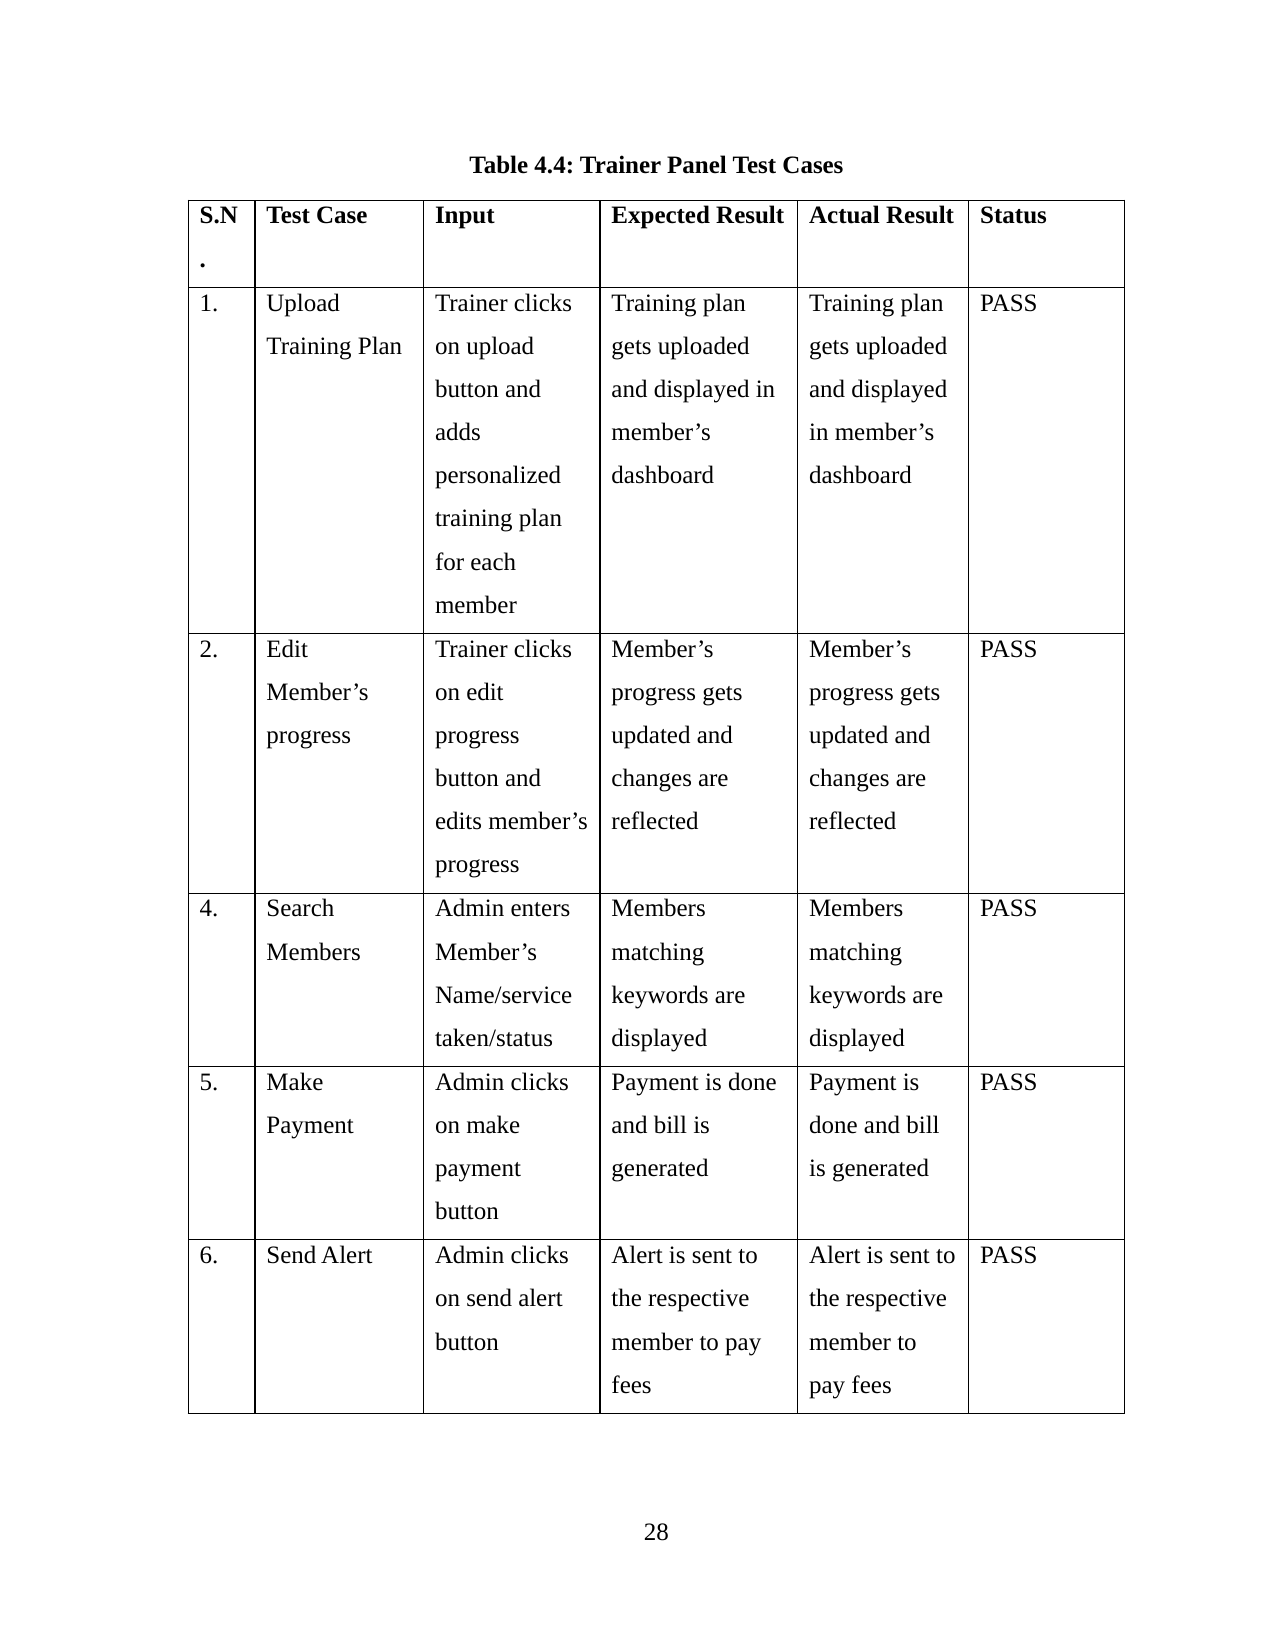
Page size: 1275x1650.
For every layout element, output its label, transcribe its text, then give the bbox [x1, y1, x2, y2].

table_cell Alert is sent to the respective member to pay fees [601, 1240, 797, 1413]
table_header Test Case [256, 201, 423, 287]
table_header Expected Result [601, 201, 797, 287]
table_cell Alert is sent to the respective member to pay fees [798, 1240, 968, 1413]
table_cell Send Alert [256, 1240, 423, 1413]
table_cell PASS [969, 1240, 1124, 1413]
table_cell Payment is done and bill is generated [798, 1067, 968, 1239]
table_cell Upload Training Plan [256, 288, 423, 633]
table_cell Search Members [256, 894, 423, 1066]
table_header Input [424, 201, 599, 287]
table_cell Training plan gets uploaded and displayed in member’s dashboard [798, 288, 968, 633]
table_cell Training plan gets uploaded and displayed in member’s dashboard [601, 288, 797, 633]
table_header S.N. [189, 201, 254, 287]
table_cell Make Payment [256, 1067, 423, 1239]
table_cell PASS [969, 894, 1124, 1066]
table_cell Trainer clicks on edit progress button and edits member’s progress [424, 634, 599, 892]
table_cell Member’s progress gets updated and changes are reflected [798, 634, 968, 892]
table_cell 5. [189, 1067, 254, 1239]
table_cell Members matching keywords are displayed [798, 894, 968, 1066]
table_cell Payment is done and bill is generated [601, 1067, 797, 1239]
text Table 4.4: Trainer Panel Test Cases [187, 150, 1125, 179]
table_cell Admin clicks on make payment button [424, 1067, 599, 1239]
table_cell Member’s progress gets updated and changes are reflected [601, 634, 797, 892]
table_cell 4. [189, 894, 254, 1066]
table_cell 2. [189, 634, 254, 892]
table_cell 1. [189, 288, 254, 633]
table_cell Admin enters Member’s Name/service taken/status [424, 894, 599, 1066]
table_cell Edit Member’s progress [256, 634, 423, 892]
table_cell Members matching keywords are displayed [601, 894, 797, 1066]
table_cell 6. [189, 1240, 254, 1413]
table_cell PASS [969, 288, 1124, 633]
table_cell PASS [969, 1067, 1124, 1239]
table_cell Admin clicks on send alert button [424, 1240, 599, 1413]
table_header Status [969, 201, 1124, 287]
table_cell PASS [969, 634, 1124, 892]
table_cell Trainer clicks on upload button and adds personalized training plan for each member [424, 288, 599, 633]
table_header Actual Result [798, 201, 968, 287]
